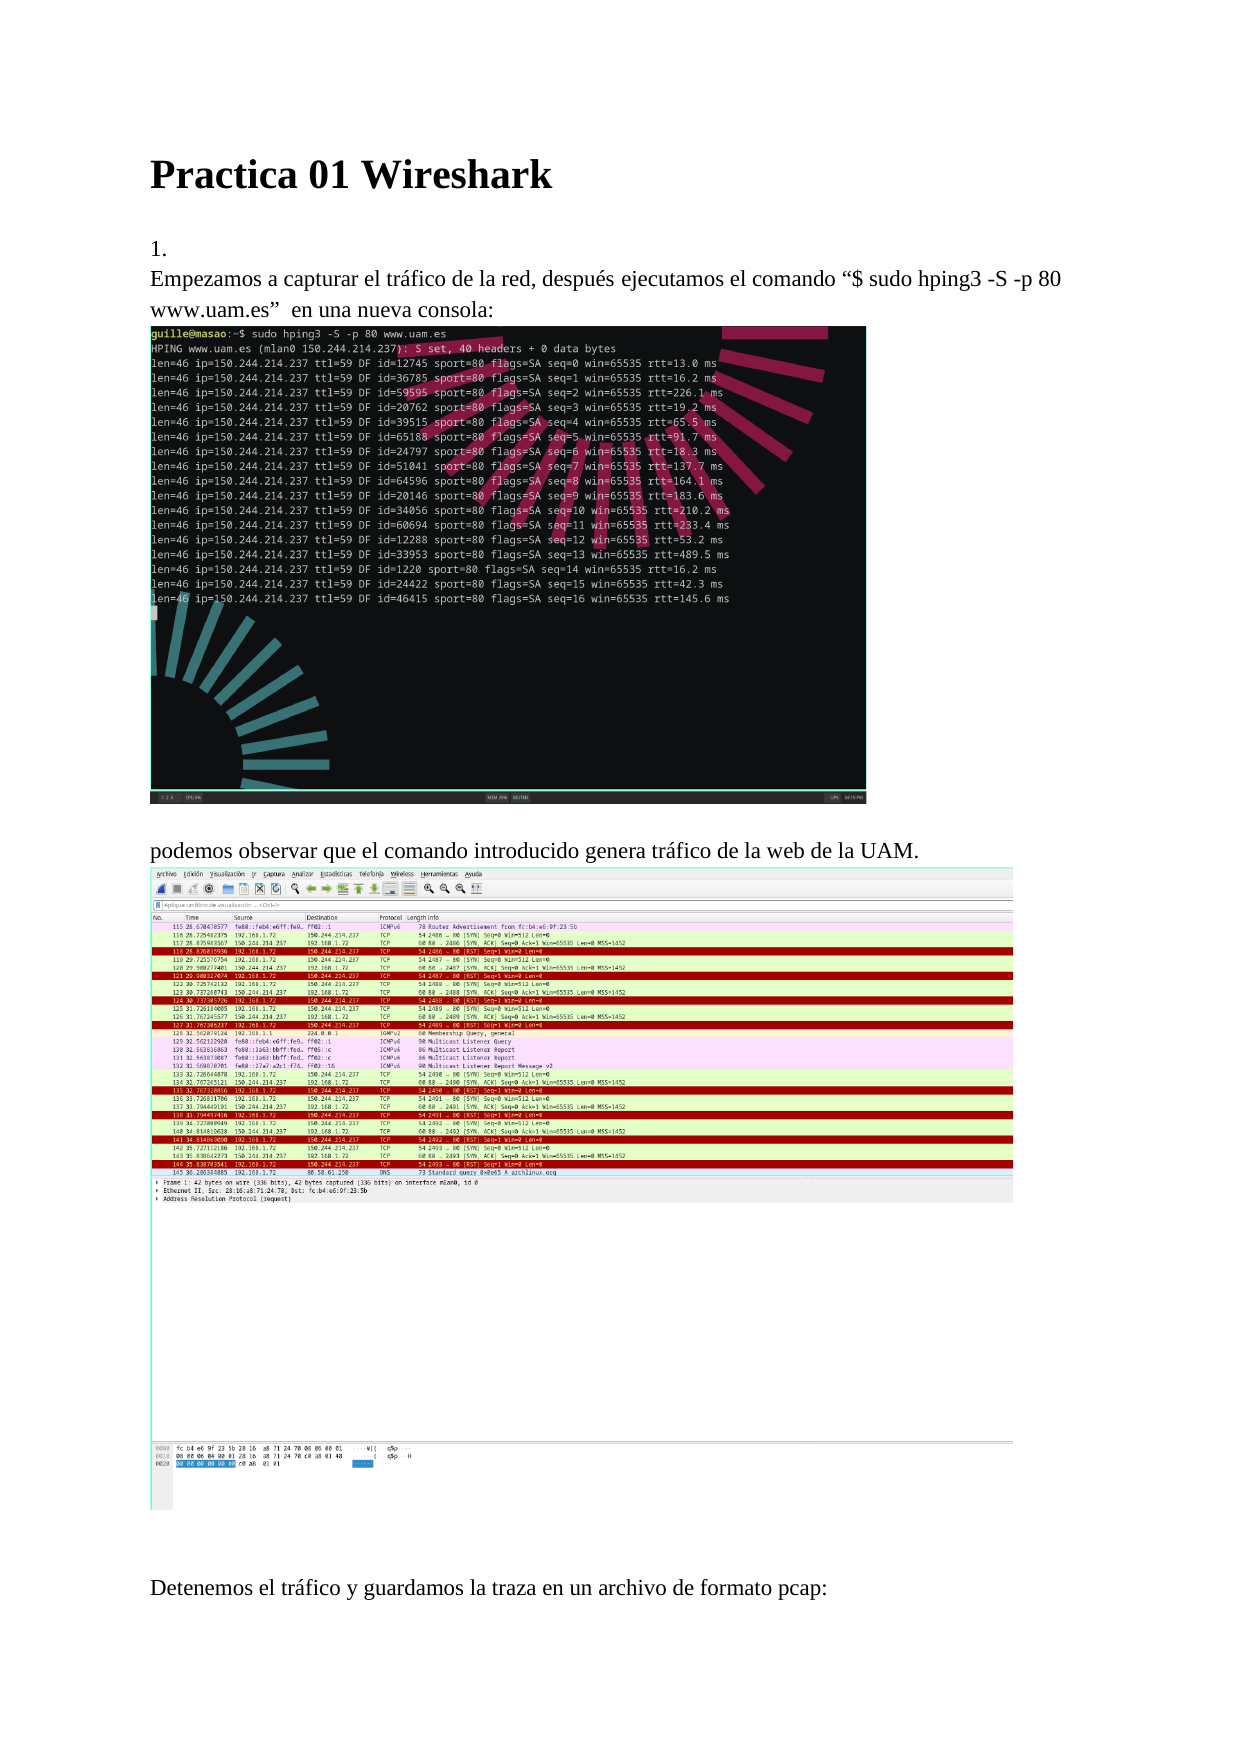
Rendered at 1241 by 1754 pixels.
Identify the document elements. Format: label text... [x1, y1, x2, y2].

text Empezamos a capturar el tráfico de la red, después ejecutamos el comando “$ sudo hping3 -S -p 80 www.uam.es” en una nueva consola: [150, 266, 1090, 322]
text 1. [150, 235, 1090, 262]
picture [150, 326, 867, 804]
picture [150, 867, 1014, 1510]
text Detenemos el tráfico y guardamos la traza en un archivo de formato pcap: [150, 1574, 1090, 1601]
text podemos observar que el comando introducido genera tráfico de la web de la UAM. [150, 837, 1090, 863]
text Practica 01 Wireshark [150, 150, 1090, 198]
